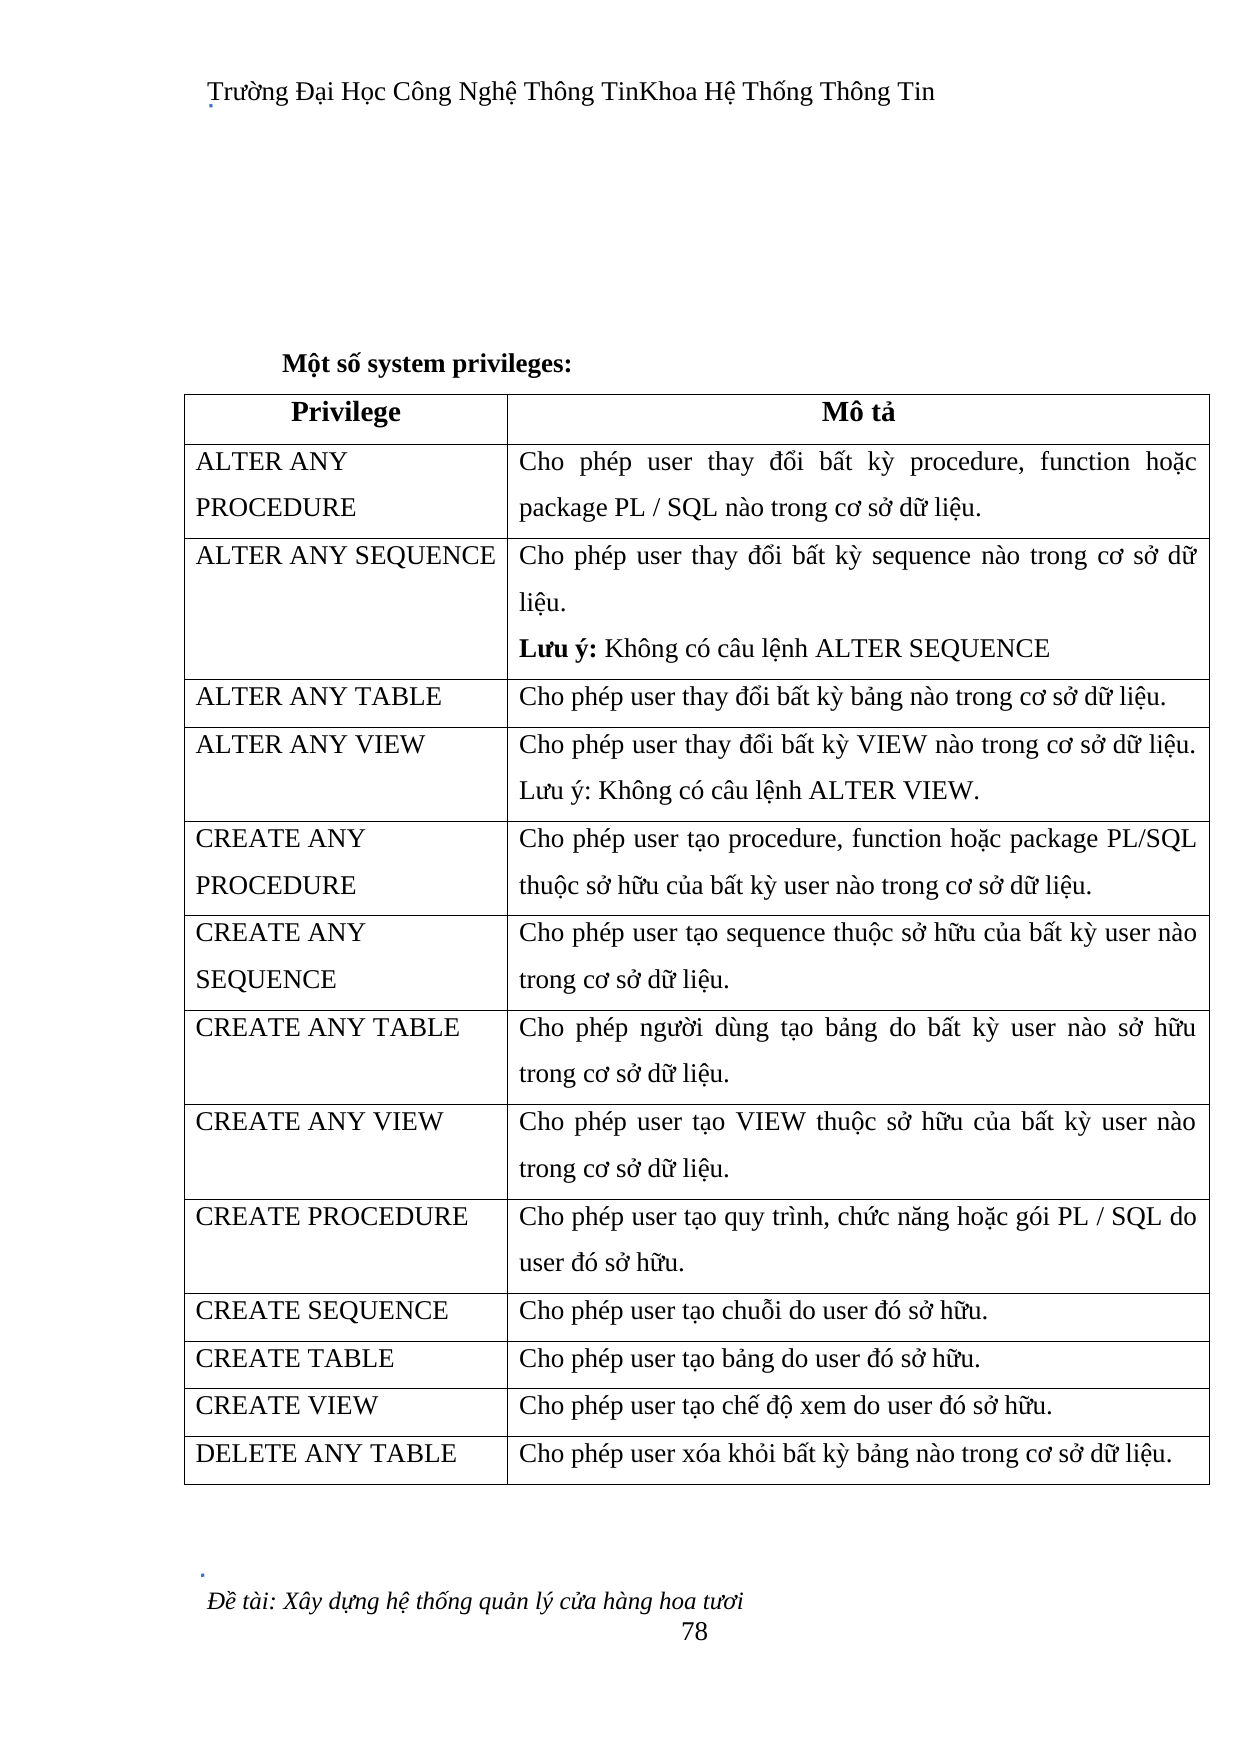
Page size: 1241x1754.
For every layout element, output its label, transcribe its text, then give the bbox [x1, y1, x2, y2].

table_cell Cho phép người dùng tạo bảng do bất kỳ user nào sở hữu trong cơ sở dữ liệu. [508, 1011, 1209, 1104]
table_cell DELETE ANY TABLE [185, 1437, 507, 1484]
table_cell CREATE ANY SEQUENCE [185, 916, 507, 1010]
table_cell Cho phép user tạo bảng do user đó sở hữu. [508, 1342, 1209, 1388]
table_cell Cho phép user thay đổi bất kỳ procedure, function hoặc package PL / SQL nào trong cơ sở dữ liệu. [508, 445, 1209, 538]
table_cell Cho phép user tạo VIEW thuộc sở hữu của bất kỳ user nào trong cơ sở dữ liệu. [508, 1105, 1209, 1198]
table_cell Cho phép user tạo chuỗi do user đó sở hữu. [508, 1294, 1209, 1341]
table_cell CREATE ANY TABLE [185, 1011, 507, 1104]
table_cell Cho phép user tạo procedure, function hoặc package PL/SQL thuộc sở hữu của bất kỳ user nào trong cơ sở dữ liệu. [508, 822, 1209, 915]
table_cell ALTER ANY SEQUENCE [185, 539, 507, 679]
table_cell CREATE ANY PROCEDURE [185, 822, 507, 915]
table_header Mô tả [508, 395, 1209, 443]
table_cell ALTER ANY PROCEDURE [185, 445, 507, 538]
table_cell ALTER ANY TABLE [185, 680, 507, 727]
table_cell Cho phép user tạo quy trình, chức năng hoặc gói PL / SQL do user đó sở hữu. [508, 1200, 1209, 1293]
table_header Privilege [185, 395, 507, 443]
table_cell Cho phép user thay đổi bất kỳ VIEW nào trong cơ sở dữ liệu. Lưu ý: Không có câu lệnh ALTER VIEW. [508, 728, 1209, 821]
table_cell CREATE SEQUENCE [185, 1294, 507, 1341]
table_cell CREATE VIEW [185, 1389, 507, 1436]
table_cell Cho phép user tạo chế độ xem do user đó sở hữu. [508, 1389, 1209, 1436]
table_cell Cho phép user tạo sequence thuộc sở hữu của bất kỳ user nào trong cơ sở dữ liệu. [508, 916, 1209, 1010]
table_cell CREATE PROCEDURE [185, 1200, 507, 1293]
table_cell CREATE ANY VIEW [185, 1105, 507, 1198]
table_cell Cho phép user thay đổi bất kỳ sequence nào trong cơ sở dữ liệu. Lưu ý: Không có câu lệnh ALTER SEQUENCE [508, 539, 1209, 679]
table_cell Cho phép user thay đổi bất kỳ bảng nào trong cơ sở dữ liệu. [508, 680, 1209, 727]
text Một số system privileges: [207, 347, 1122, 378]
table_cell ALTER ANY VIEW [185, 728, 507, 821]
table_cell CREATE TABLE [185, 1342, 507, 1388]
table_cell Cho phép user xóa khỏi bất kỳ bảng nào trong cơ sở dữ liệu. [508, 1437, 1209, 1484]
